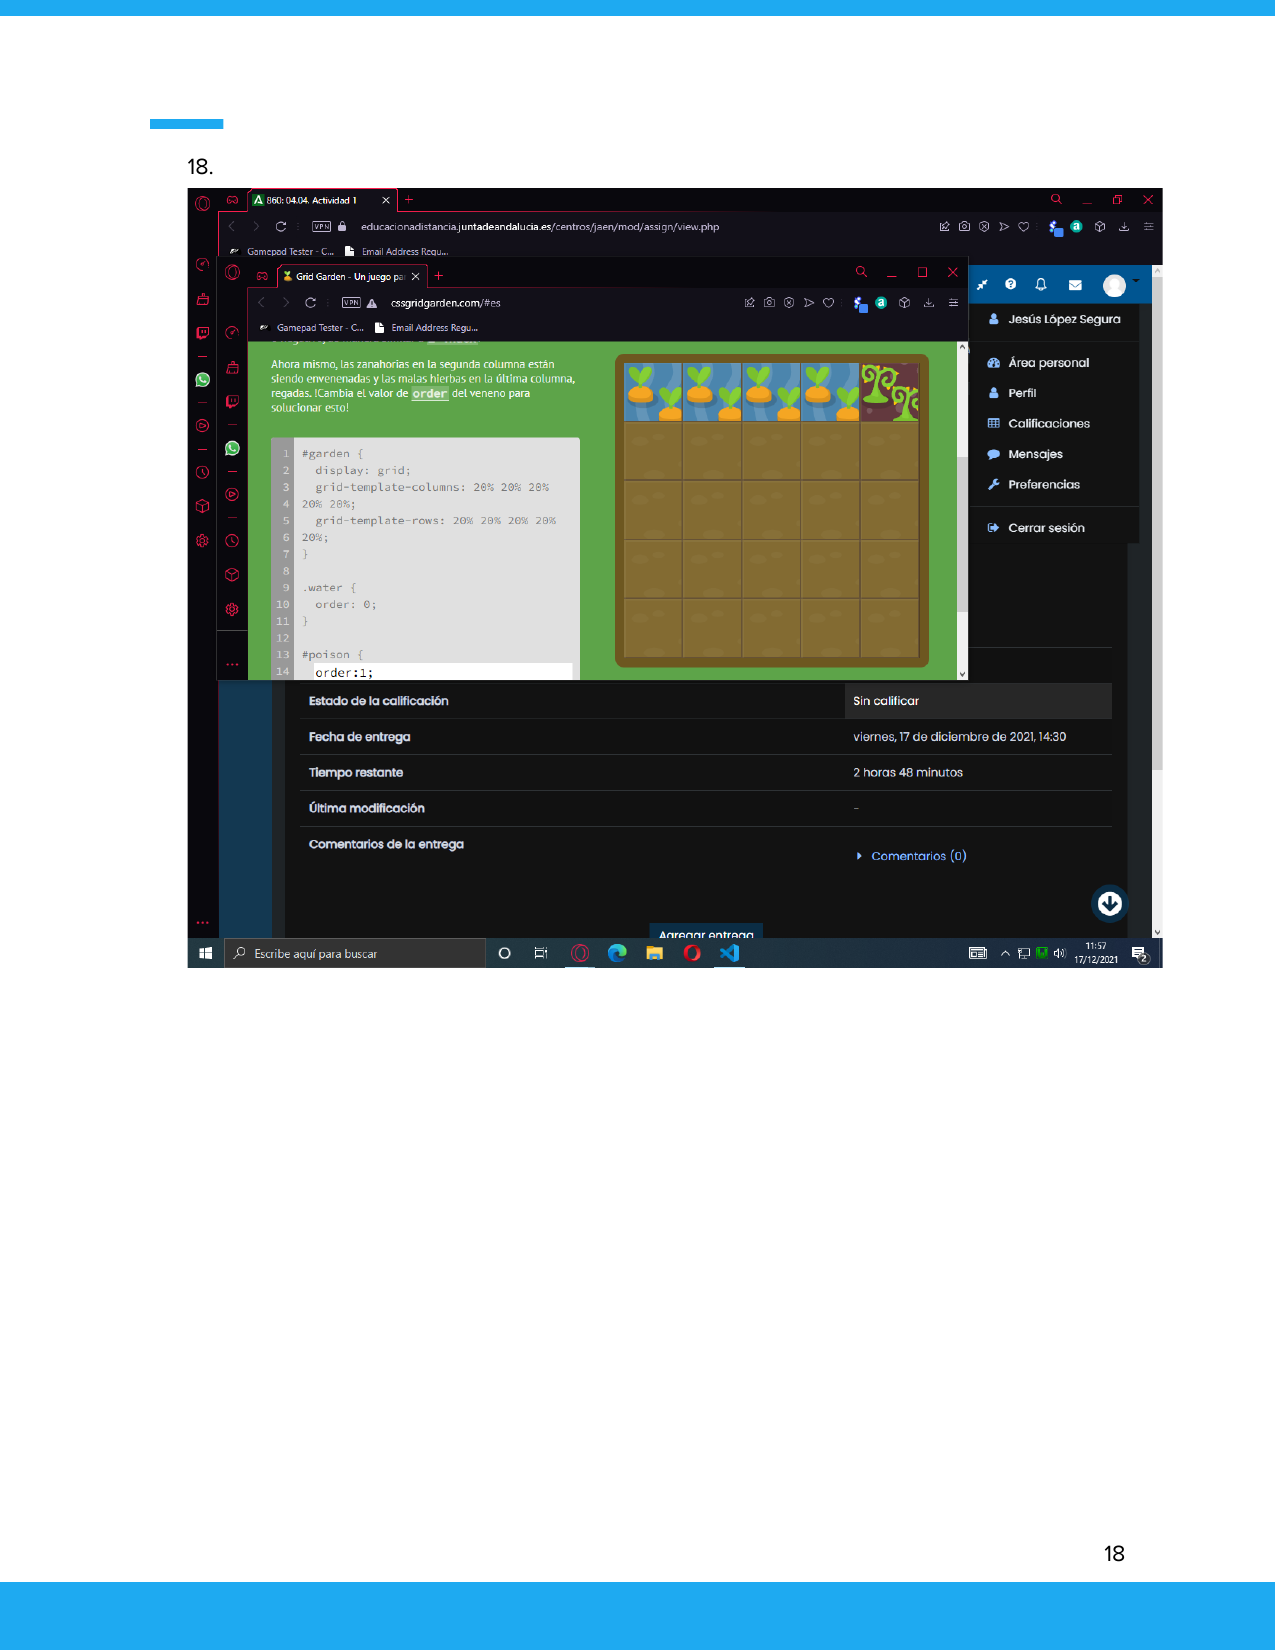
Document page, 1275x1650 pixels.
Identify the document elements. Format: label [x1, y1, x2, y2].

picture [150, 119, 224, 129]
picture [0, 1582, 1275, 1650]
picture [187, 188, 1163, 968]
picture [0, 0, 1275, 16]
